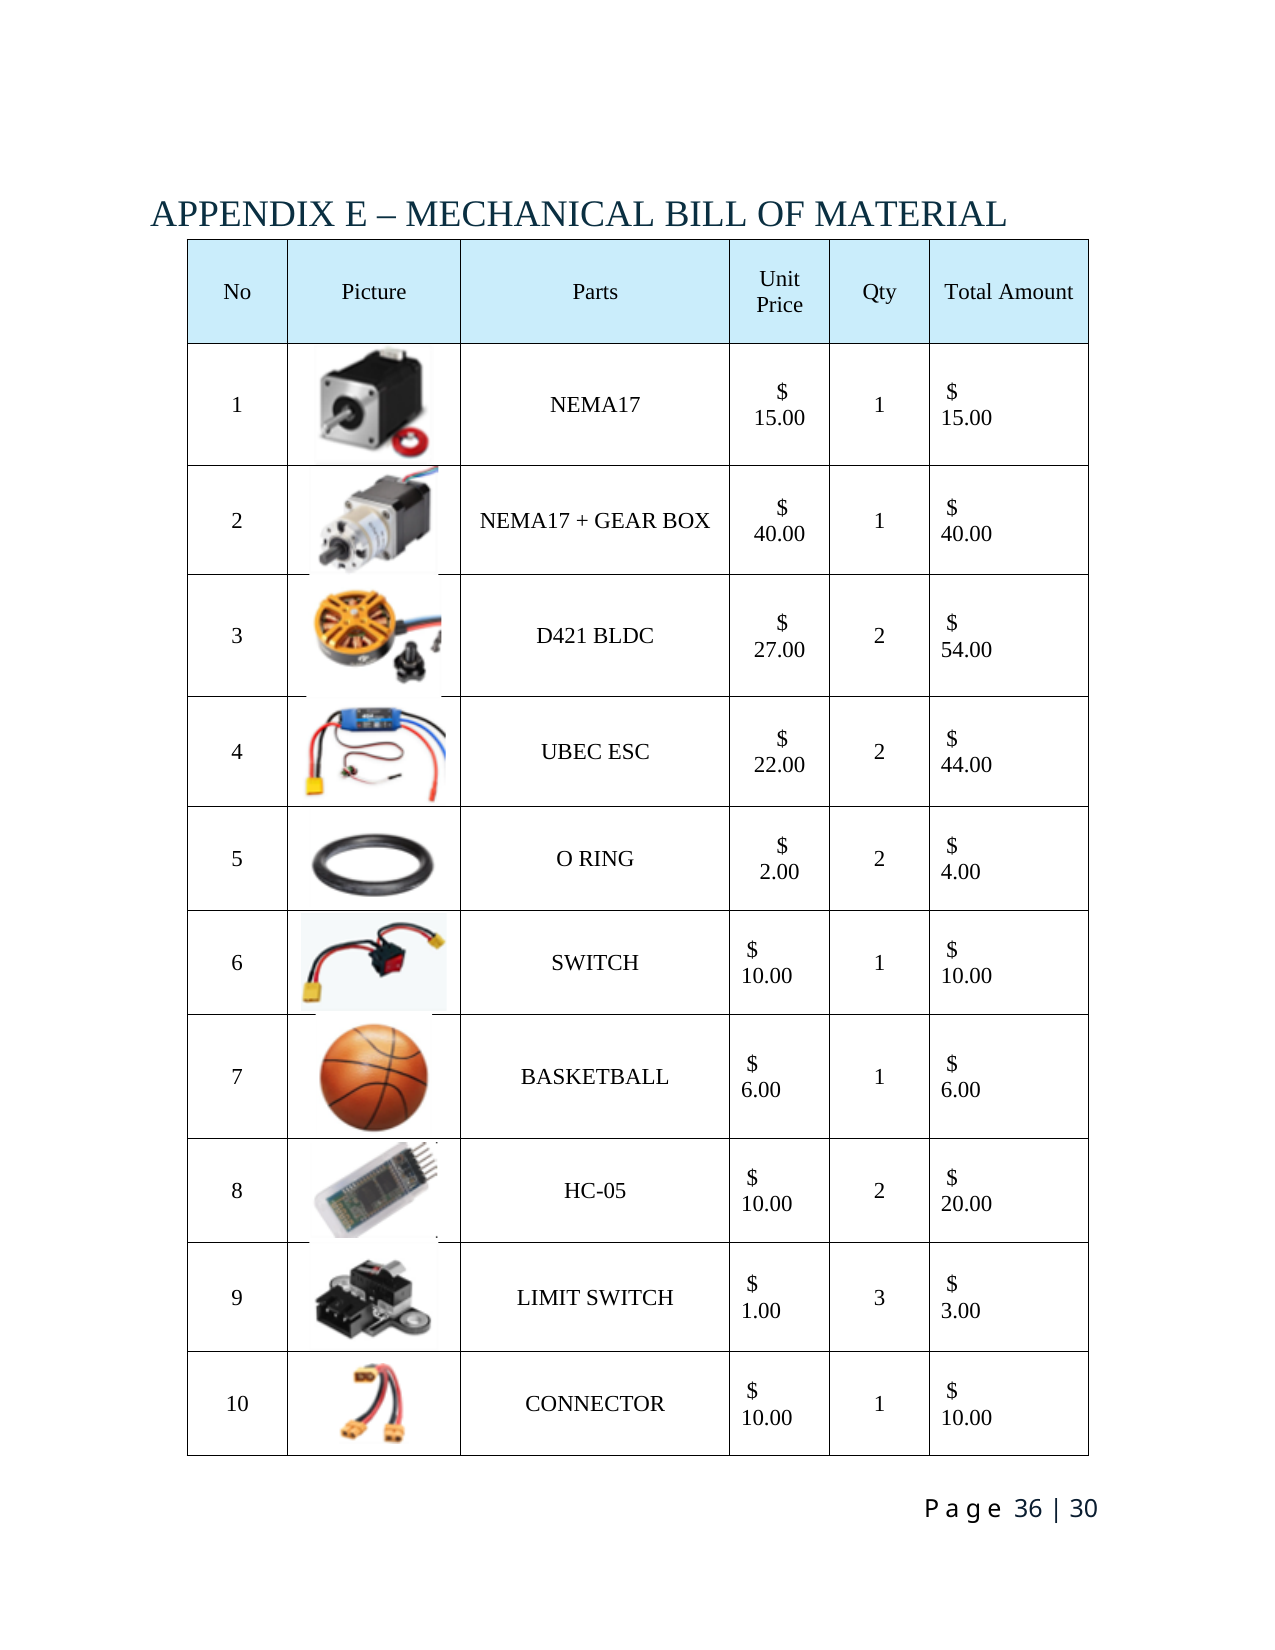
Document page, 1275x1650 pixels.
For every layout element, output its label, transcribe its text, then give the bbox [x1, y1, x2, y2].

table_cell O RING [461, 807, 729, 909]
table_cell 10 [188, 1352, 287, 1455]
table_cell [439, 1243, 460, 1351]
table_cell [288, 697, 302, 806]
table_cell 9 [188, 1243, 287, 1351]
table_cell 2 [830, 697, 929, 806]
table_cell LIMIT SWITCH [461, 1243, 729, 1351]
table_cell 3 [188, 575, 287, 696]
table_cell [435, 344, 460, 465]
table_cell NEMA17 [461, 344, 729, 465]
picture [301, 913, 447, 1011]
table_cell 1 [188, 344, 287, 465]
table_cell [288, 1015, 315, 1138]
table_cell $ 10.00 [930, 1352, 1088, 1455]
table_cell 7 [188, 1015, 287, 1138]
table_cell $ 27.00 [730, 575, 829, 696]
table_cell SWITCH [461, 911, 729, 1014]
table_cell $ 44.00 [930, 697, 1088, 806]
subtitle APPENDIX E – MECHANICAL BILL OF MATERIAL [150, 192, 1125, 235]
table_cell 1 [830, 344, 929, 465]
table_cell 2 [830, 1139, 929, 1242]
table_cell [288, 466, 309, 574]
table_cell $ 10.00 [930, 911, 1088, 1014]
table_cell D421 BLDC [461, 575, 729, 696]
table_cell [442, 575, 460, 696]
table_cell $ 15.00 [730, 344, 829, 465]
table_cell $ 20.00 [930, 1139, 1088, 1242]
table_cell [288, 344, 313, 465]
table_header Qty [830, 240, 929, 343]
table_cell $ 10.00 [730, 1139, 829, 1242]
table_cell 5 [188, 807, 287, 909]
picture [315, 1014, 433, 1138]
table_cell [433, 1015, 460, 1138]
table_cell 2 [188, 466, 287, 574]
table_cell [288, 807, 460, 909]
table_cell 1 [830, 466, 929, 574]
picture [302, 466, 446, 806]
table_cell UBEC ESC [461, 697, 729, 806]
table_cell $ 4.00 [930, 807, 1088, 909]
table_header Unit Price [730, 240, 829, 343]
table_cell 1 [830, 911, 929, 1014]
table_cell HC-05 [461, 1139, 729, 1242]
table_cell $ 1.00 [730, 1243, 829, 1351]
picture [309, 1242, 439, 1351]
table_cell 8 [188, 1139, 287, 1242]
table_cell [439, 466, 460, 574]
picture [313, 344, 435, 465]
table_cell [288, 1139, 460, 1242]
table_cell [288, 911, 460, 1014]
table_cell $ 10.00 [730, 911, 829, 1014]
table_cell $ 6.00 [930, 1015, 1088, 1138]
picture [309, 808, 439, 908]
table_cell 6 [188, 911, 287, 1014]
table_cell $ 40.00 [930, 466, 1088, 574]
table_cell $ 2.00 [730, 807, 829, 909]
table_header Parts [461, 240, 729, 343]
table_cell 2 [830, 807, 929, 909]
table_cell 3 [830, 1243, 929, 1351]
table_cell $ 54.00 [930, 575, 1088, 696]
table_cell $ 10.00 [730, 1352, 829, 1455]
table_cell CONNECTOR [461, 1352, 729, 1455]
table_cell [288, 1352, 460, 1455]
table_cell [288, 1243, 309, 1351]
picture [310, 1142, 438, 1238]
picture [338, 1363, 410, 1444]
table_cell $ 40.00 [730, 466, 829, 574]
table_cell $ 15.00 [930, 344, 1088, 465]
table_cell 1 [830, 1352, 929, 1455]
table_cell 4 [188, 697, 287, 806]
table_header Picture [288, 240, 460, 343]
table_cell 1 [830, 1015, 929, 1138]
table_cell $ 3.00 [930, 1243, 1088, 1351]
table_cell NEMA17 + GEAR BOX [461, 466, 729, 574]
table_cell [446, 697, 460, 806]
table_cell [288, 575, 306, 696]
table_cell 2 [830, 575, 929, 696]
table_header No [188, 240, 287, 343]
table_cell $ 6.00 [730, 1015, 829, 1138]
table_header Total Amount [930, 240, 1088, 343]
table_cell BASKETBALL [461, 1015, 729, 1138]
table_cell $ 22.00 [730, 697, 829, 806]
